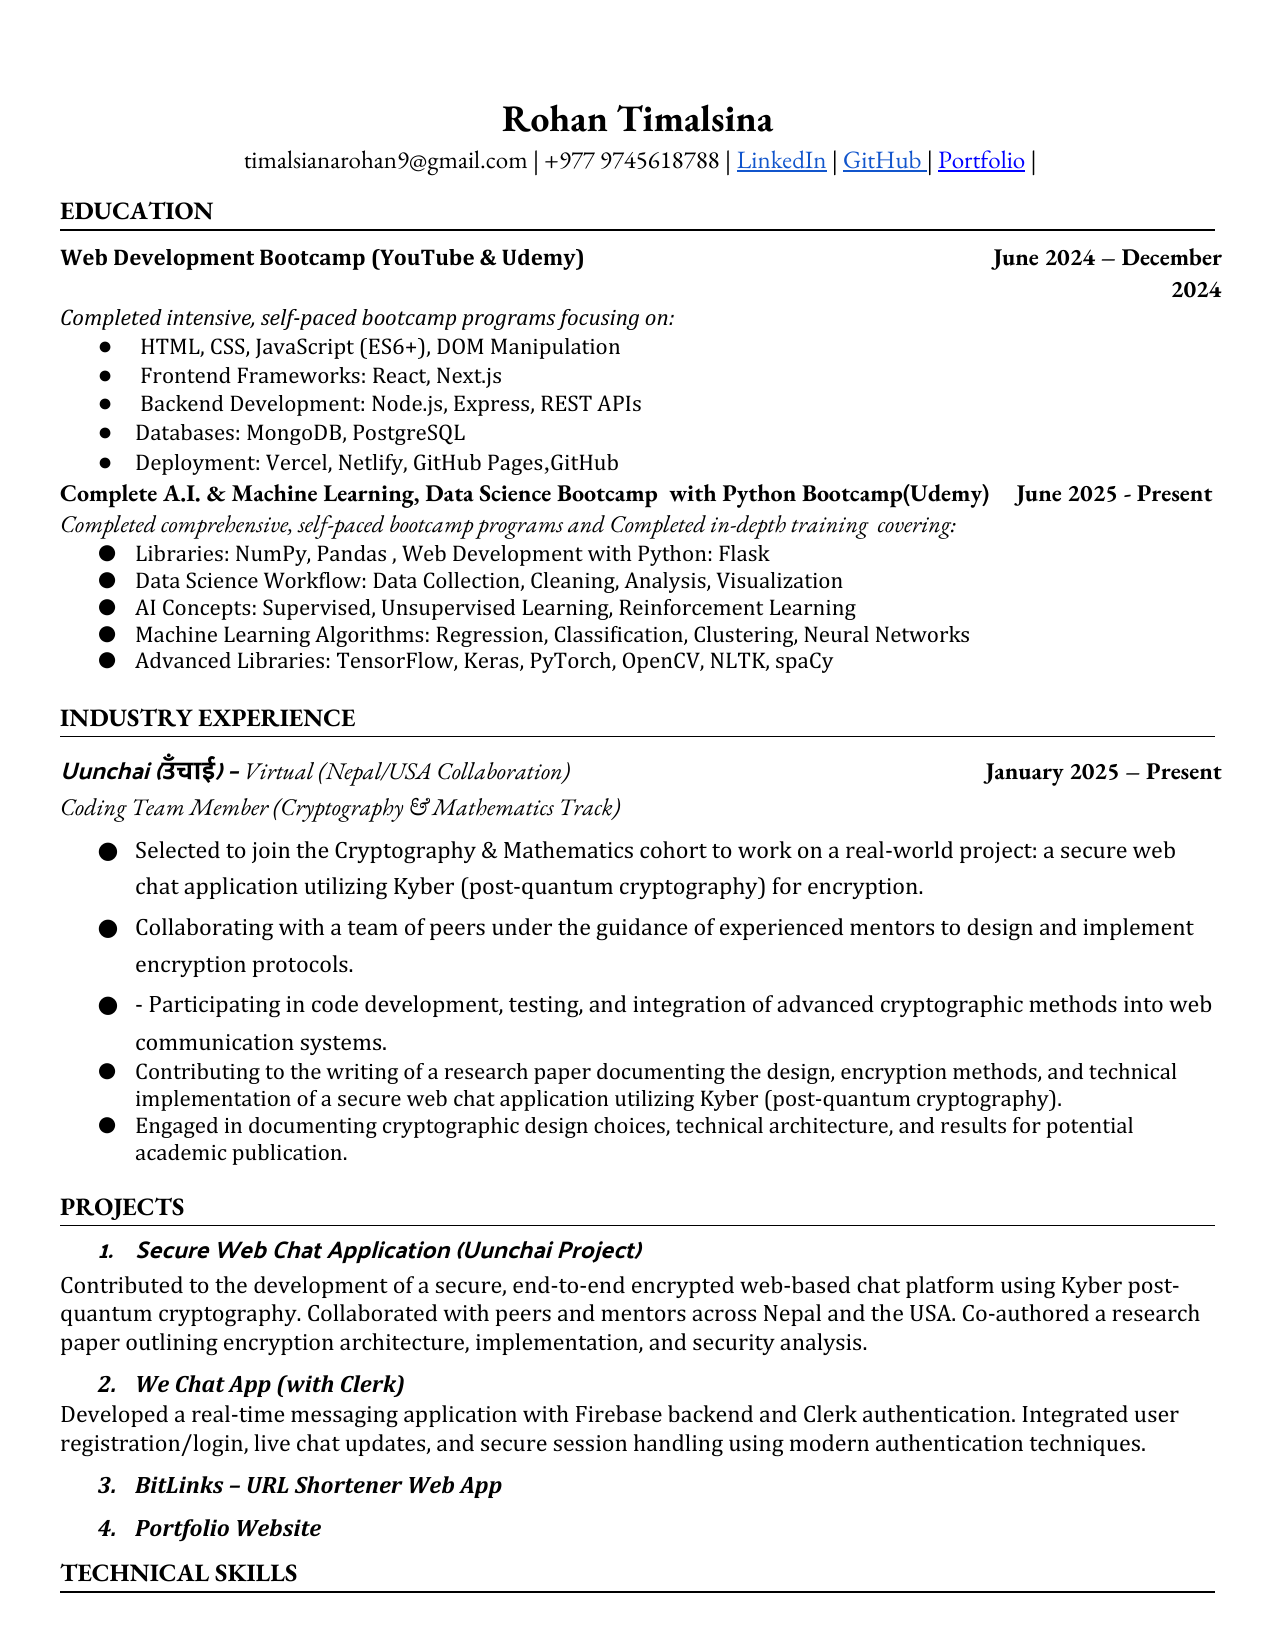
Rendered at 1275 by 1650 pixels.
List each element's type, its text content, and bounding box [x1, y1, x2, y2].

list Collaborating with a team of peers under the guidance of experienced mentors to design and implement encryption protocols. [97, 900, 1215, 977]
list Machine Learning Algorithms: Regression, Classification, Clustering, Neural Networks [97, 620, 1215, 647]
list Selected to join the Cryptography & Mathematics cohort to work on a real-world project: a secure web chat application utilizing Kyber (post-quantum cryptography) for encryption. [97, 823, 1215, 900]
text Web Development Bootcamp (YouTube & Udemy) June 2024 – December 2024 [60, 242, 1221, 304]
text Completed comprehensive, self-paced bootcamp programs and Completed in-depth training covering: [60, 508, 1215, 540]
list Contributing to the writing of a research paper documenting the design, encryption methods, and technical implementation of a secure web chat application utilizing Kyber (post-quantum cryptography). [97, 1058, 1215, 1111]
list Databases: MongoDB, PostgreSQL [97, 417, 1215, 446]
text Completed intensive, self-paced bootcamp programs focusing on: [60, 304, 1215, 331]
text TECHNICAL SKILLS [60, 1556, 1215, 1591]
list AI Concepts: Supervised, Unsupervised Learning, Reinforcement Learning [97, 593, 1215, 620]
list Engaged in documenting cryptographic design choices, technical architecture, and results for potential academic publication. [97, 1111, 1215, 1165]
list Portfolio Website [97, 1514, 1221, 1542]
text Coding Team Member (Cryptography & Mathematics Track) [60, 791, 1221, 823]
text Uunchai (उँचाई) – Virtual (Nepal/USA Collaboration) January 2025 – Present [60, 748, 1221, 791]
list Secure Web Chat Application (Uunchai Project) [97, 1226, 1221, 1270]
list Frontend Frameworks: React, Next.js [97, 360, 1215, 388]
text Complete A.I. & Machine Learning, Data Science Bootcamp with Python Bootcamp(Udemy) June 2025 - Present [60, 477, 1215, 508]
list HTML, CSS, JavaScript (ES6+), DOM Manipulation [97, 331, 1215, 360]
list BitLinks – URL Shortener Web App [97, 1471, 1221, 1499]
text INDUSTRY EXPERIENCE [60, 701, 1215, 736]
list - Participating in code development, testing, and integration of advanced cryptographic methods into web communication systems. [97, 977, 1215, 1058]
text Contributed to the development of a secure, end-to-end encrypted web-based chat platform using Kyber post-quantum cryptography. Collaborated with peers and mentors across Nepal and the USA. Co-authored a research paper outlining encryption architecture, implementation, and security analysis. [60, 1271, 1221, 1355]
list Libraries: NumPy, Pandas , Web Development with Python: Flask [97, 540, 1215, 567]
text PROJECTS [60, 1190, 1215, 1225]
text EDUCATION [60, 194, 1215, 229]
list Deployment: Vercel, Netlify, GitHub Pages,GitHub [97, 446, 1215, 477]
text Developed a real-time messaging application with Firebase backend and Clerk authentication. Integrated user registration/login, live chat updates, and secure session handling using modern authentication techniques. [60, 1400, 1221, 1456]
list Advanced Libraries: TensorFlow, Keras, PyTorch, OpenCV, NLTK, spaCy [97, 647, 1215, 674]
text Rohan Timalsina [60, 94, 1215, 143]
list We Chat App (with Clerk) [97, 1370, 1221, 1398]
list Data Science Workflow: Data Collection, Cleaning, Analysis, Visualization [97, 567, 1215, 593]
text timalsianarohan9@gmail.com | +977 9745618788 | LinkedIn | GitHub | Portfolio | [60, 143, 1215, 175]
list Backend Development: Node.js, Express, REST APIs [97, 388, 1215, 417]
